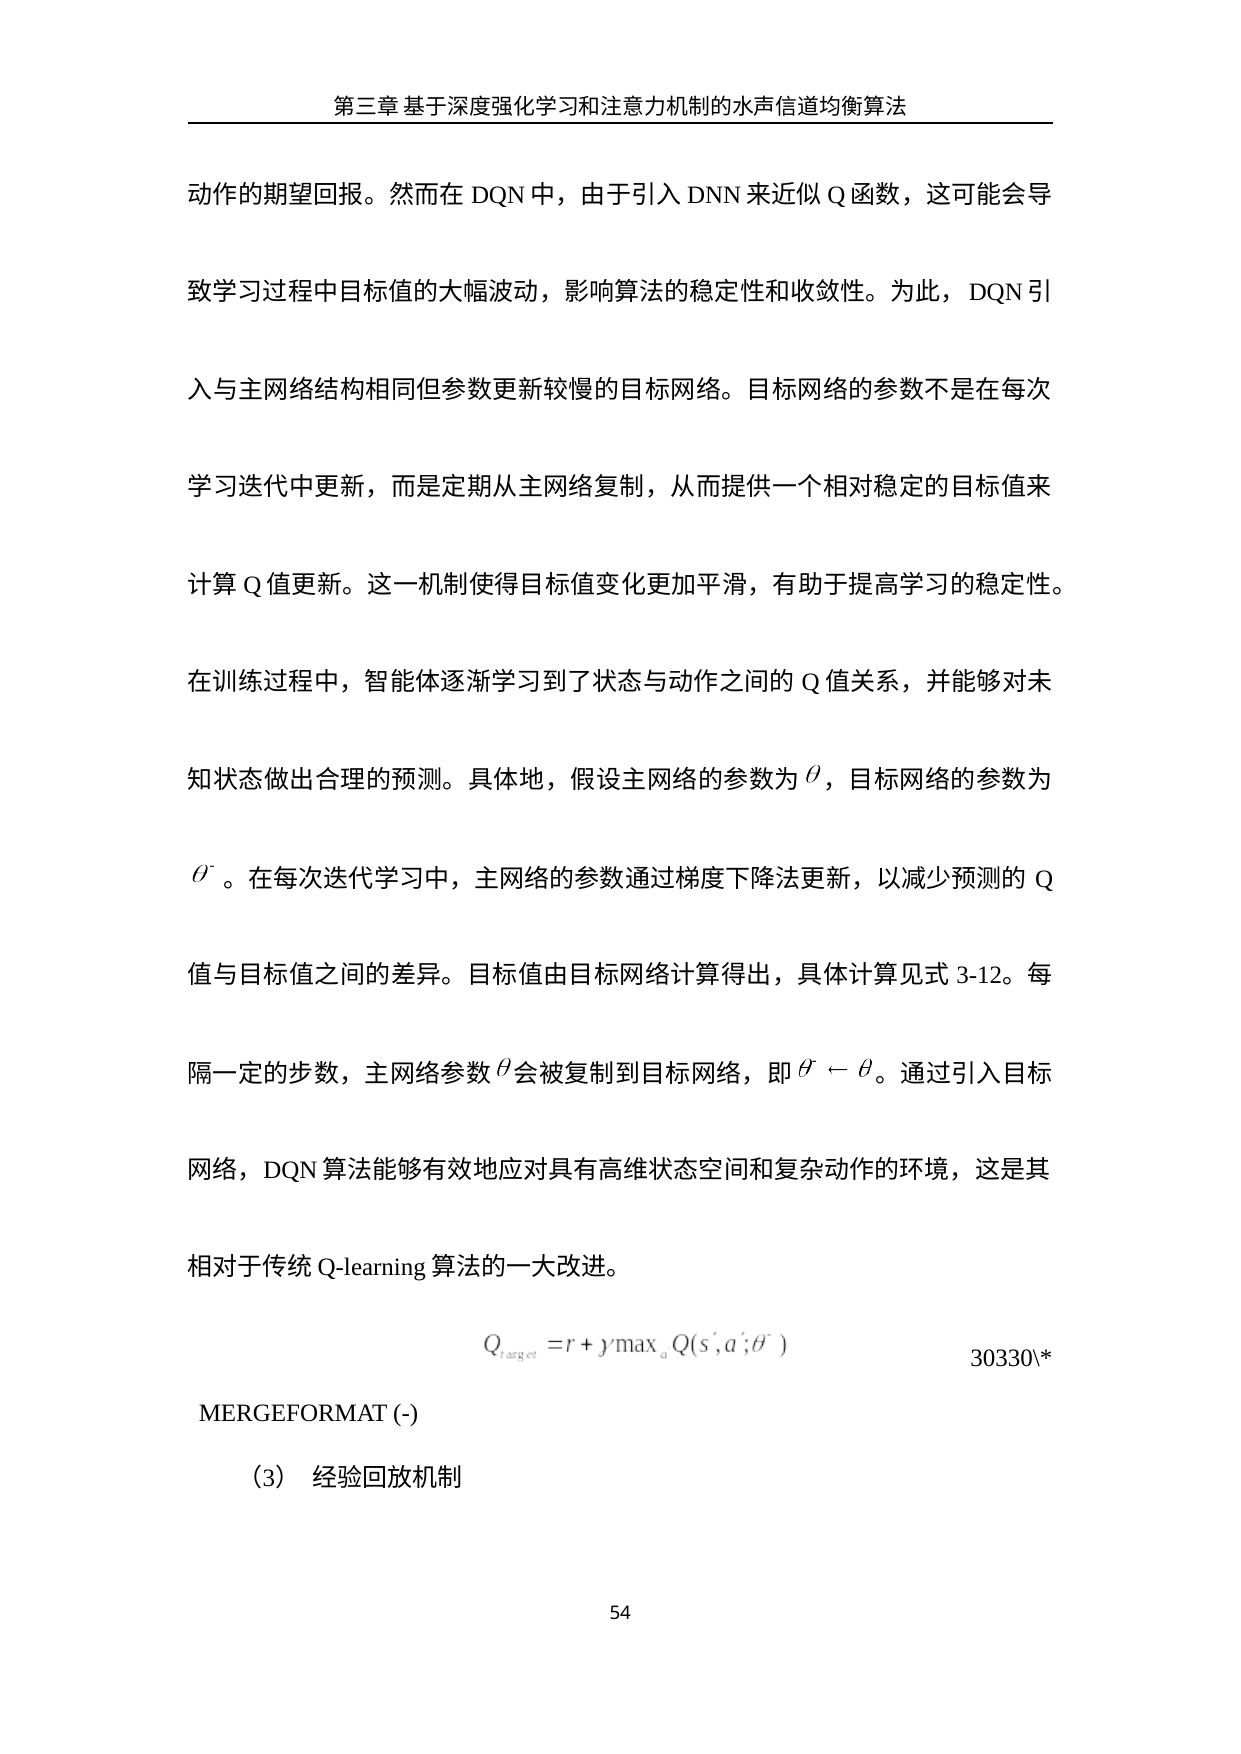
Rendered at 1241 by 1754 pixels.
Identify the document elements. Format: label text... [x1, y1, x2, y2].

list 经验回放机制 [237, 1443, 1053, 1508]
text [187, 160, 1053, 1297]
